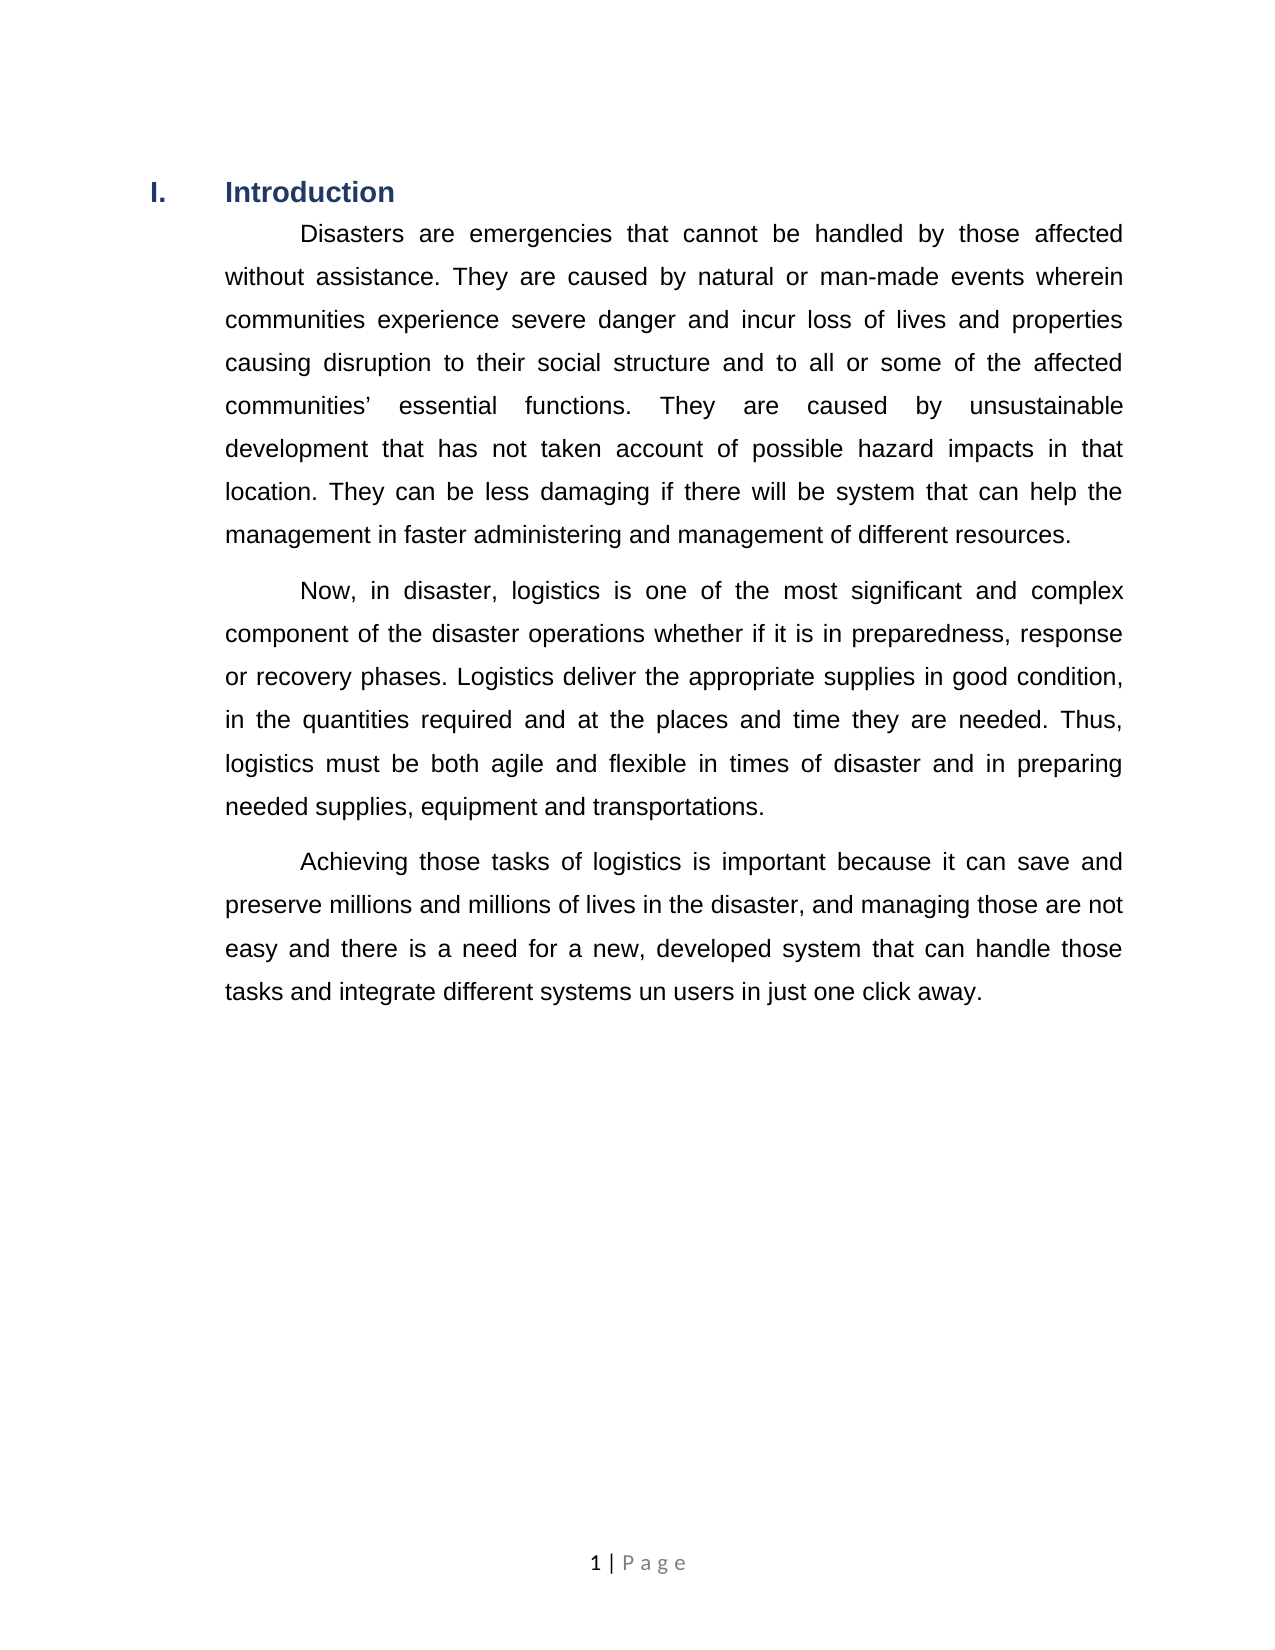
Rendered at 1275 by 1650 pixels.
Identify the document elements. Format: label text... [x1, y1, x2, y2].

text Now, in disaster, logistics is one of the most significant and complex component of the disaster operations whether if it is in preparedness, response or recovery phases. Logistics deliver the appropriate supplies in good condition, in the quantities required and at the places and time they are needed. Thus, logistics must be both agile and flexible in times of disaster and in preparing needed supplies, equipment and transportations. [225, 576, 1125, 820]
text Disasters are emergencies that cannot be handled by those affected without assistance. They are caused by natural or man-made events wherein communities experience severe danger and incur loss of lives and properties causing disruption to their social structure and to all or some of the affected communities’ essential functions. They are caused by unsustainable development that has not taken account of possible hazard impacts in that location. They can be less damaging if there will be system that can help the management in faster administering and management of different resources. [225, 218, 1125, 549]
text Achieving those tasks of logistics is important because it can save and preserve millions and millions of lives in the disaster, and managing those are not easy and there is a need for a new, developed system that can handle those tasks and integrate different systems un users in just one click away. [225, 847, 1125, 1005]
subtitle Introduction [150, 175, 1125, 208]
